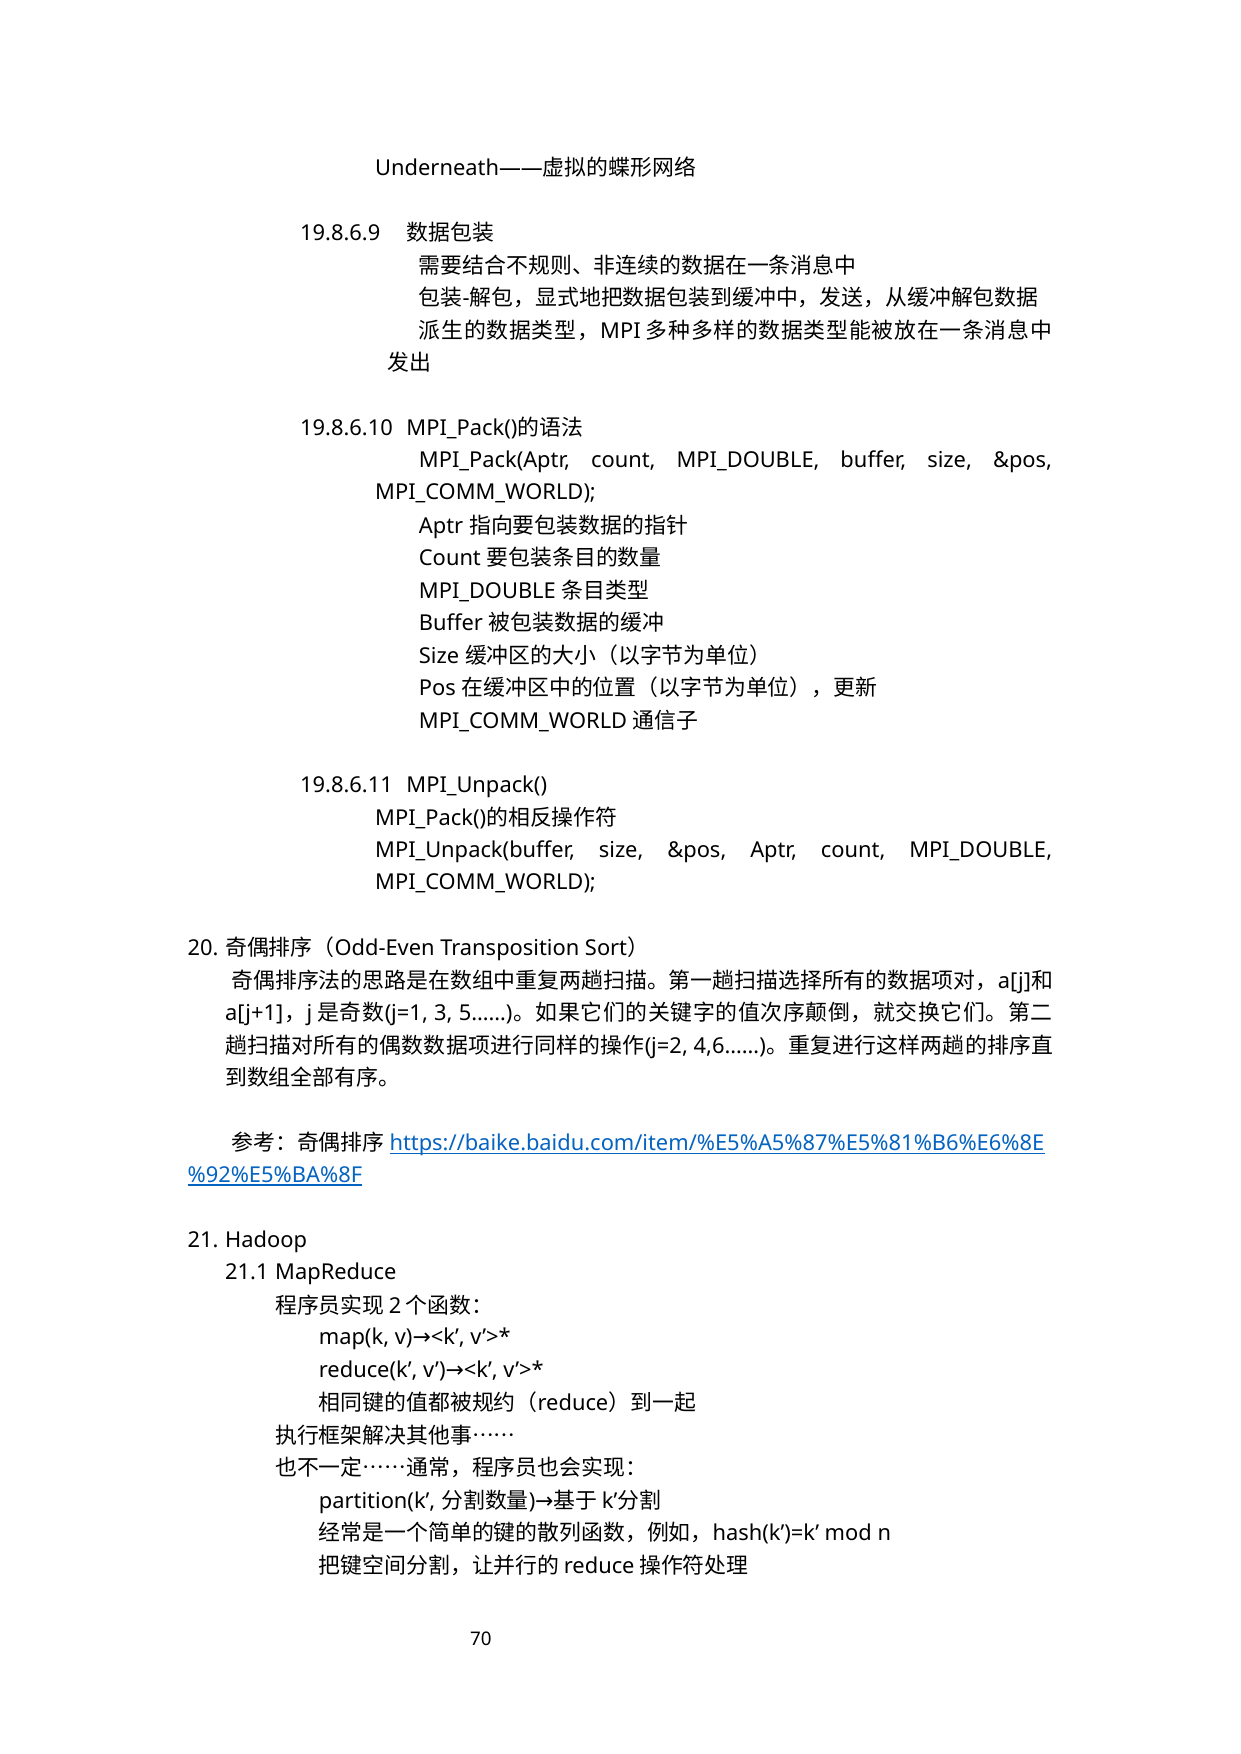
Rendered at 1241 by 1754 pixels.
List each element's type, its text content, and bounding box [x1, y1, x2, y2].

text 执行框架解决其他事…… [231, 1417, 1053, 1450]
text map(k, v)→<k’, v’>* [275, 1320, 1053, 1352]
list 派生的数据类型，MPI多种多样的数据类型能被放在一条消息中发出 [387, 312, 1053, 377]
text 也不一定……通常，程序员也会实现： [231, 1450, 1053, 1482]
list Underneath——虚拟的蝶形网络 [375, 150, 1053, 182]
list 包装-解包，显式地把数据包装到缓冲中，发送，从缓冲解包数据 [375, 280, 1053, 312]
list MPI_Pack()的语法 [300, 410, 1053, 442]
text 参考：奇偶排序 https://baike.baidu.com/item/%E5%A5%87%E5%81%B6%E6%8E%92%E5%BA%8F [187, 1125, 1053, 1190]
list MPI_Pack(Aptr, count, MPI_DOUBLE, buffer, size, &pos, MPI_COMM_WORLD); [375, 442, 1053, 507]
list 奇偶排序（Odd-Even Transposition Sort） [187, 930, 1053, 962]
text 把键空间分割，让并行的reduce操作符处理 [275, 1547, 1053, 1580]
text MPI_Pack()的相反操作符 [375, 800, 1053, 832]
text partition(k’, 分割数量)→基于k’分割 [275, 1482, 1053, 1515]
list Pos 在缓冲区中的位置（以字节为单位），更新 [375, 670, 1053, 702]
text 相同键的值都被规约（reduce）到一起 [275, 1385, 1053, 1417]
list 需要结合不规则、非连续的数据在一条消息中 [375, 247, 1053, 280]
list MapReduce [225, 1255, 1053, 1287]
list Buffer 被包装数据的缓冲 [375, 605, 1053, 637]
list Size 缓冲区的大小（以字节为单位） [375, 637, 1053, 670]
list MPI_Unpack() [300, 767, 1053, 800]
list Hadoop [187, 1222, 1053, 1255]
text 经常是一个简单的键的散列函数，例如，hash(k’)=k’ mod n [275, 1515, 1053, 1547]
text MPI_Unpack(buffer, size, &pos, Aptr, count, MPI_DOUBLE, MPI_COMM_WORLD); [375, 832, 1053, 897]
text 奇偶排序法的思路是在数组中重复两趟扫描。第一趟扫描选择所有的数据项对，a[j]和a[j+1]，j是奇数(j=1, 3, 5……)。如果它们的关键字的值次序颠倒，就交换它们。第二趟扫描对所有的偶数数据项进行同样的操作(j=2, 4,6……)。重复进行这样两趟的排序直到数组全部有序。 [225, 962, 1053, 1092]
text 程序员实现2个函数： [231, 1287, 1053, 1320]
list MPI_DOUBLE 条目类型 [375, 572, 1053, 605]
list MPI_COMM_WORLD 通信子 [387, 702, 1053, 735]
text reduce(k’, v’)→<k’, v’>* [275, 1352, 1053, 1385]
list Count 要包装条目的数量 [375, 540, 1053, 572]
list Aptr 指向要包装数据的指针 [375, 507, 1053, 540]
list 数据包装 [300, 215, 1053, 247]
